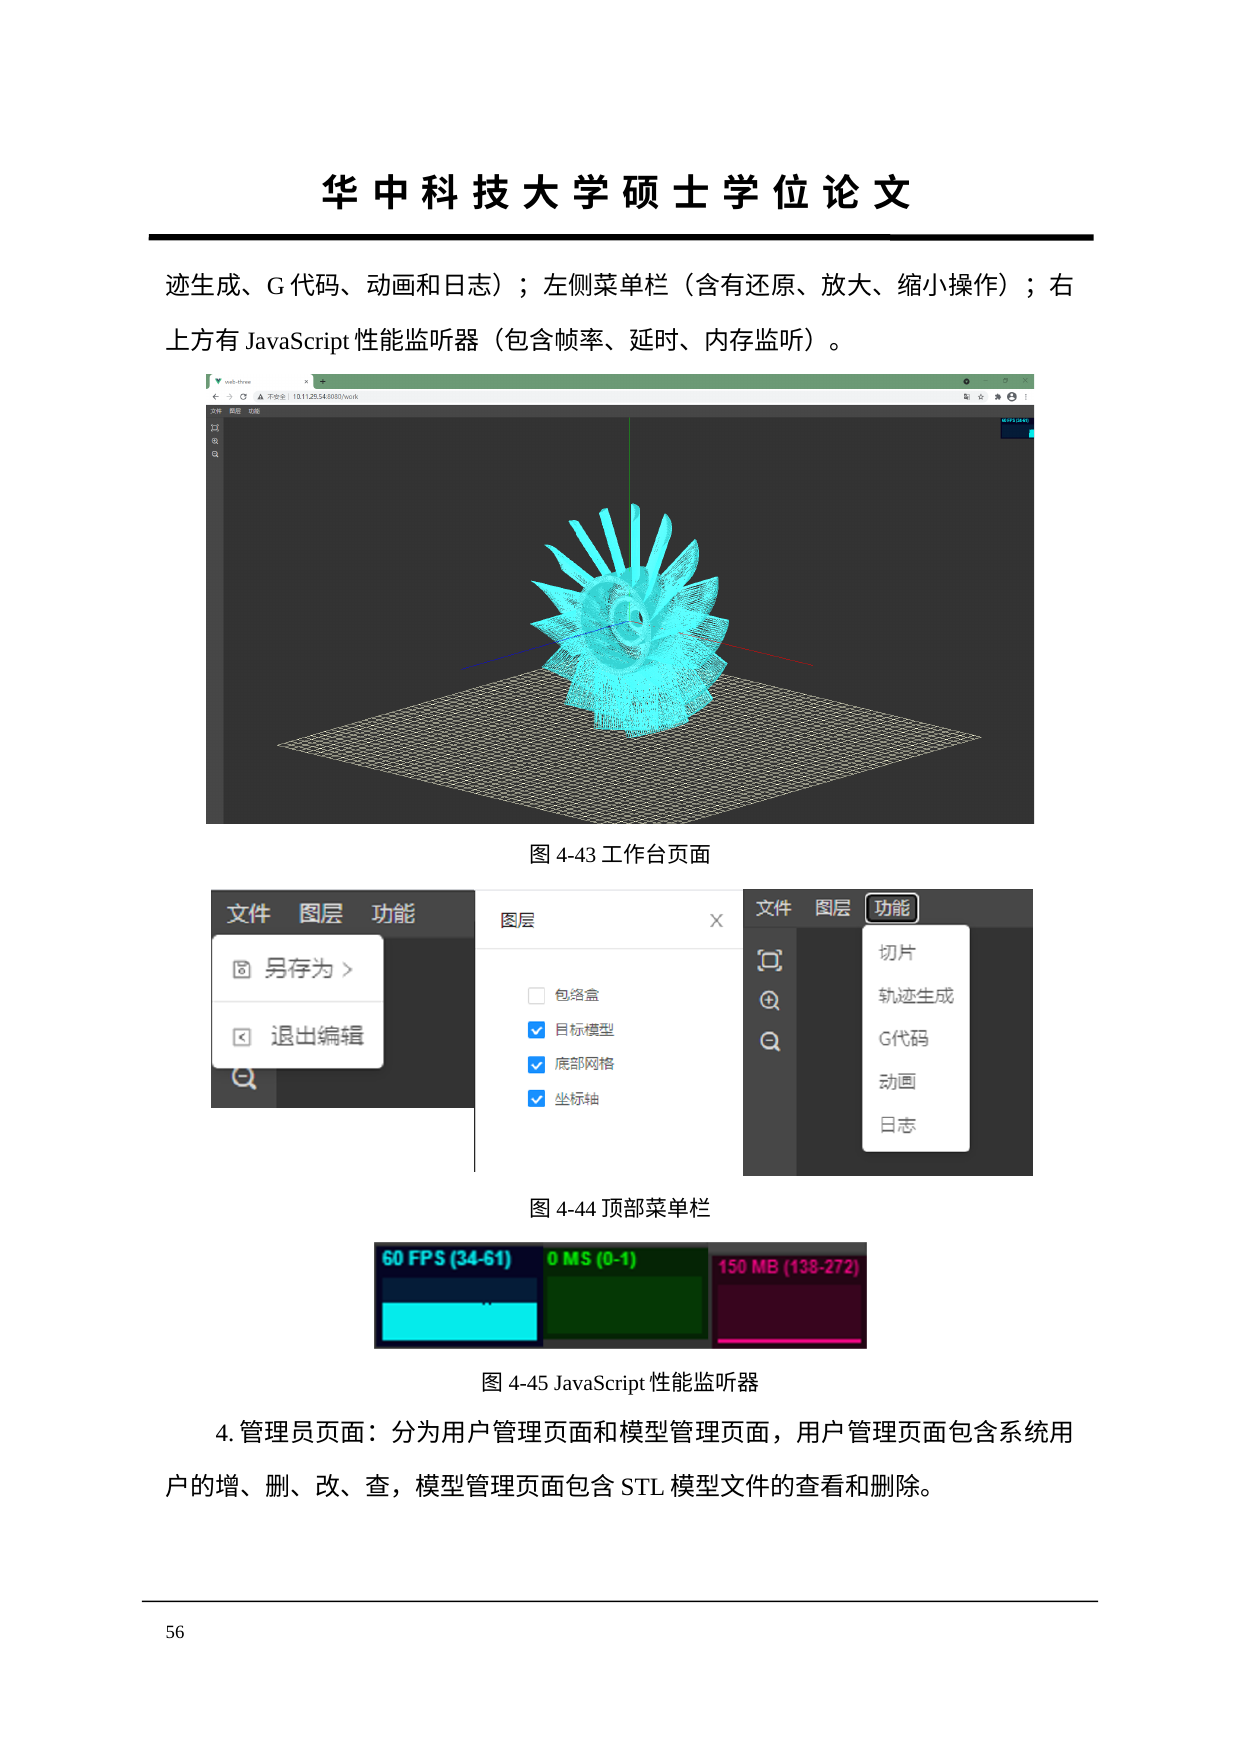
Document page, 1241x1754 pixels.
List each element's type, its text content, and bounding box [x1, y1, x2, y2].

picture [206, 374, 1035, 824]
picture [371, 1238, 869, 1353]
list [165, 266, 1075, 356]
list 管理员页面：分为用户管理页面和模型管理页面，用户管理页面包含系统用户的增、删、改、查，模型管理页面包含STL模型文件的查看和删除。 [165, 1412, 1075, 1503]
picture [206, 885, 1035, 1179]
